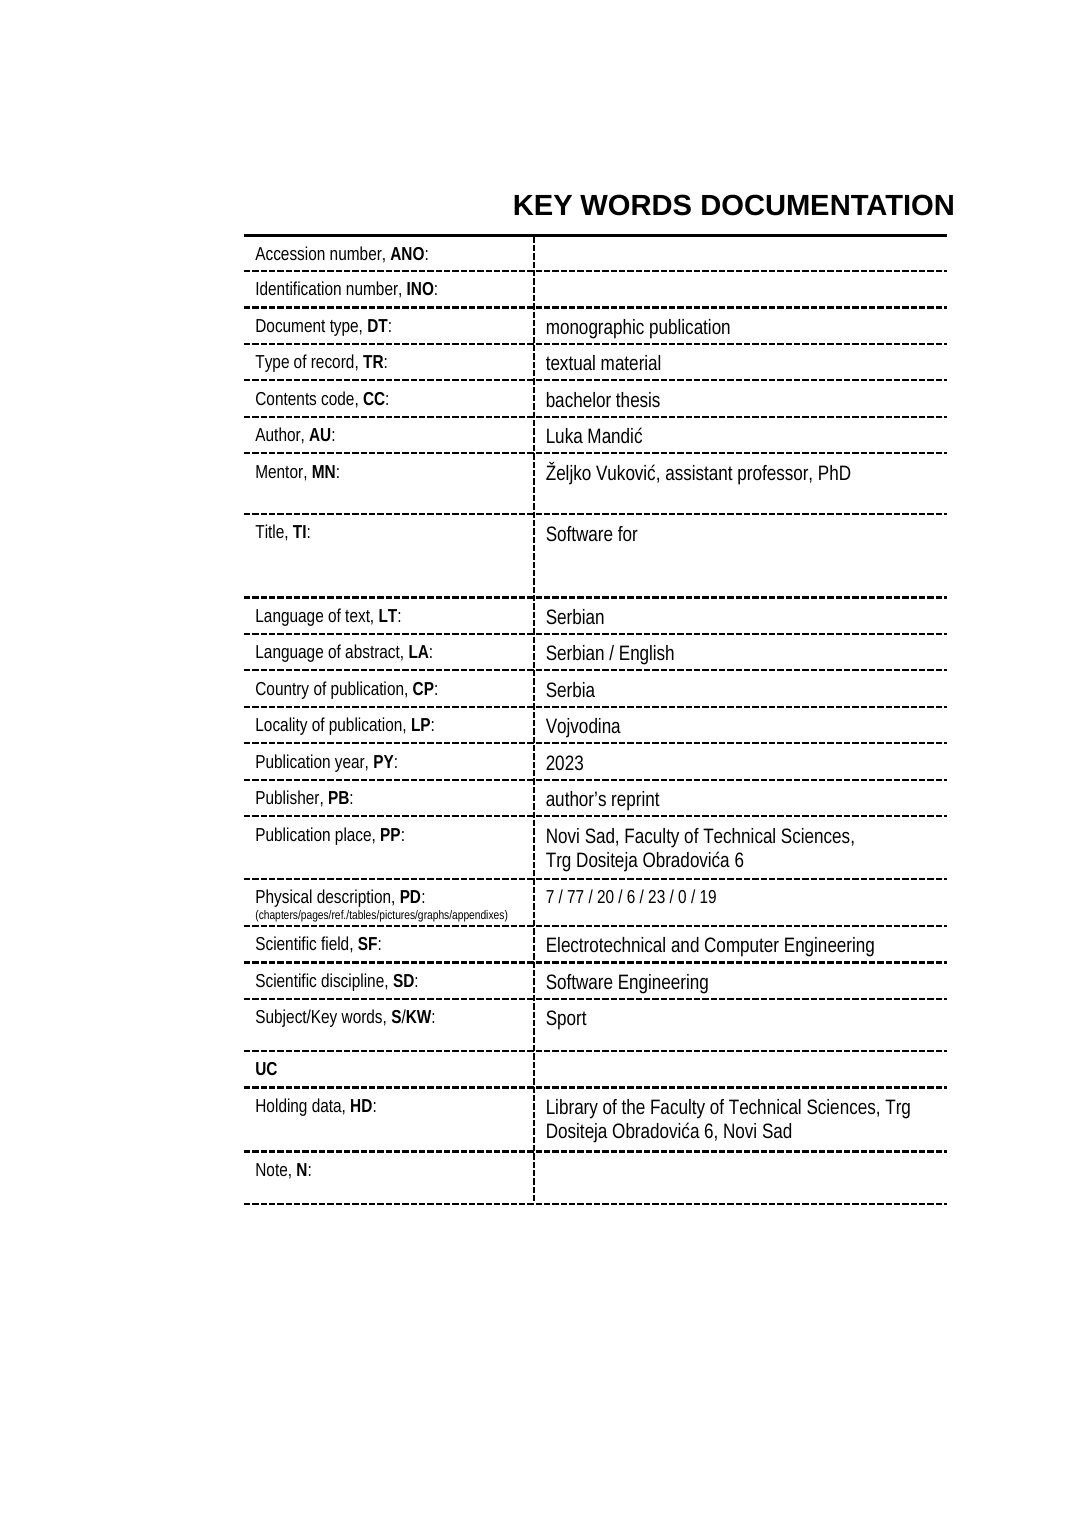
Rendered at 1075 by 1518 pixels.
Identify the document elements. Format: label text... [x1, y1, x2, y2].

table_cell Serbia [534, 669, 947, 706]
table_header Accession number, ANO: [244, 237, 534, 270]
table_cell Document type, DT: [244, 306, 534, 343]
table_cell Luka Mandić [534, 416, 947, 452]
table_cell [534, 1050, 947, 1086]
table_cell Language of abstract, LA: [244, 633, 534, 669]
table_cell Serbian [534, 596, 947, 633]
table_cell Locality of publication, LP: [244, 706, 534, 742]
table_cell Željko Vuković, assistant professor, PhD [534, 452, 947, 513]
table_cell 2023 [534, 742, 947, 779]
subtitle KEY WORDS DOCUMENTATION [255, 187, 955, 221]
table_cell Holding data, HD: [244, 1086, 534, 1150]
table_cell [534, 1150, 947, 1202]
table_cell Identification number, INO: [244, 270, 534, 306]
table_cell Note, N: [244, 1150, 534, 1202]
table_cell Novi Sad, Faculty of Technical Sciences, Trg Dositeja Obradovića 6 [534, 815, 947, 878]
table_cell 7 / 77 / 20 / 6 / 23 / 0 / 19 [534, 878, 947, 925]
table_cell Publication year, PY: [244, 742, 534, 779]
table_cell [534, 270, 947, 306]
table_cell bachelor thesis [534, 379, 947, 416]
table_cell Vojvodina [534, 706, 947, 742]
table_cell author’s reprint [534, 779, 947, 815]
table_cell Title, TI: [244, 513, 534, 596]
table_cell Subject/Key words, S/KW: [244, 998, 534, 1050]
table_cell Library of the Faculty of Technical Sciences, Trg Dositeja Obradovića 6, Novi Sad [534, 1086, 947, 1150]
table_cell Mentor, MN: [244, 452, 534, 513]
table_cell Author, AU: [244, 416, 534, 452]
table_cell Electrotechnical and Computer Engineering [534, 925, 947, 961]
table_cell Serbian / English [534, 633, 947, 669]
table_cell Publisher, PB: [244, 779, 534, 815]
table_cell Contents code, CC: [244, 379, 534, 416]
table_cell Software Engineering [534, 961, 947, 998]
table_cell Language of text, LT: [244, 596, 534, 633]
table_cell Software for [534, 513, 947, 596]
table_cell Publication place, PP: [244, 815, 534, 878]
table_cell monographic publication [534, 306, 947, 343]
table_cell Physical description, PD: (chapters/pages/ref./tables/pictures/graphs/appendixes) [244, 878, 534, 925]
table_header [534, 237, 947, 270]
table_cell Scientific field, SF: [244, 925, 534, 961]
table_cell textual material [534, 343, 947, 379]
table_cell UC [244, 1050, 534, 1086]
table_cell Type of record, TR: [244, 343, 534, 379]
table_cell Scientific discipline, SD: [244, 961, 534, 998]
table_cell Country of publication, CP: [244, 669, 534, 706]
table_cell Sport [534, 998, 947, 1050]
